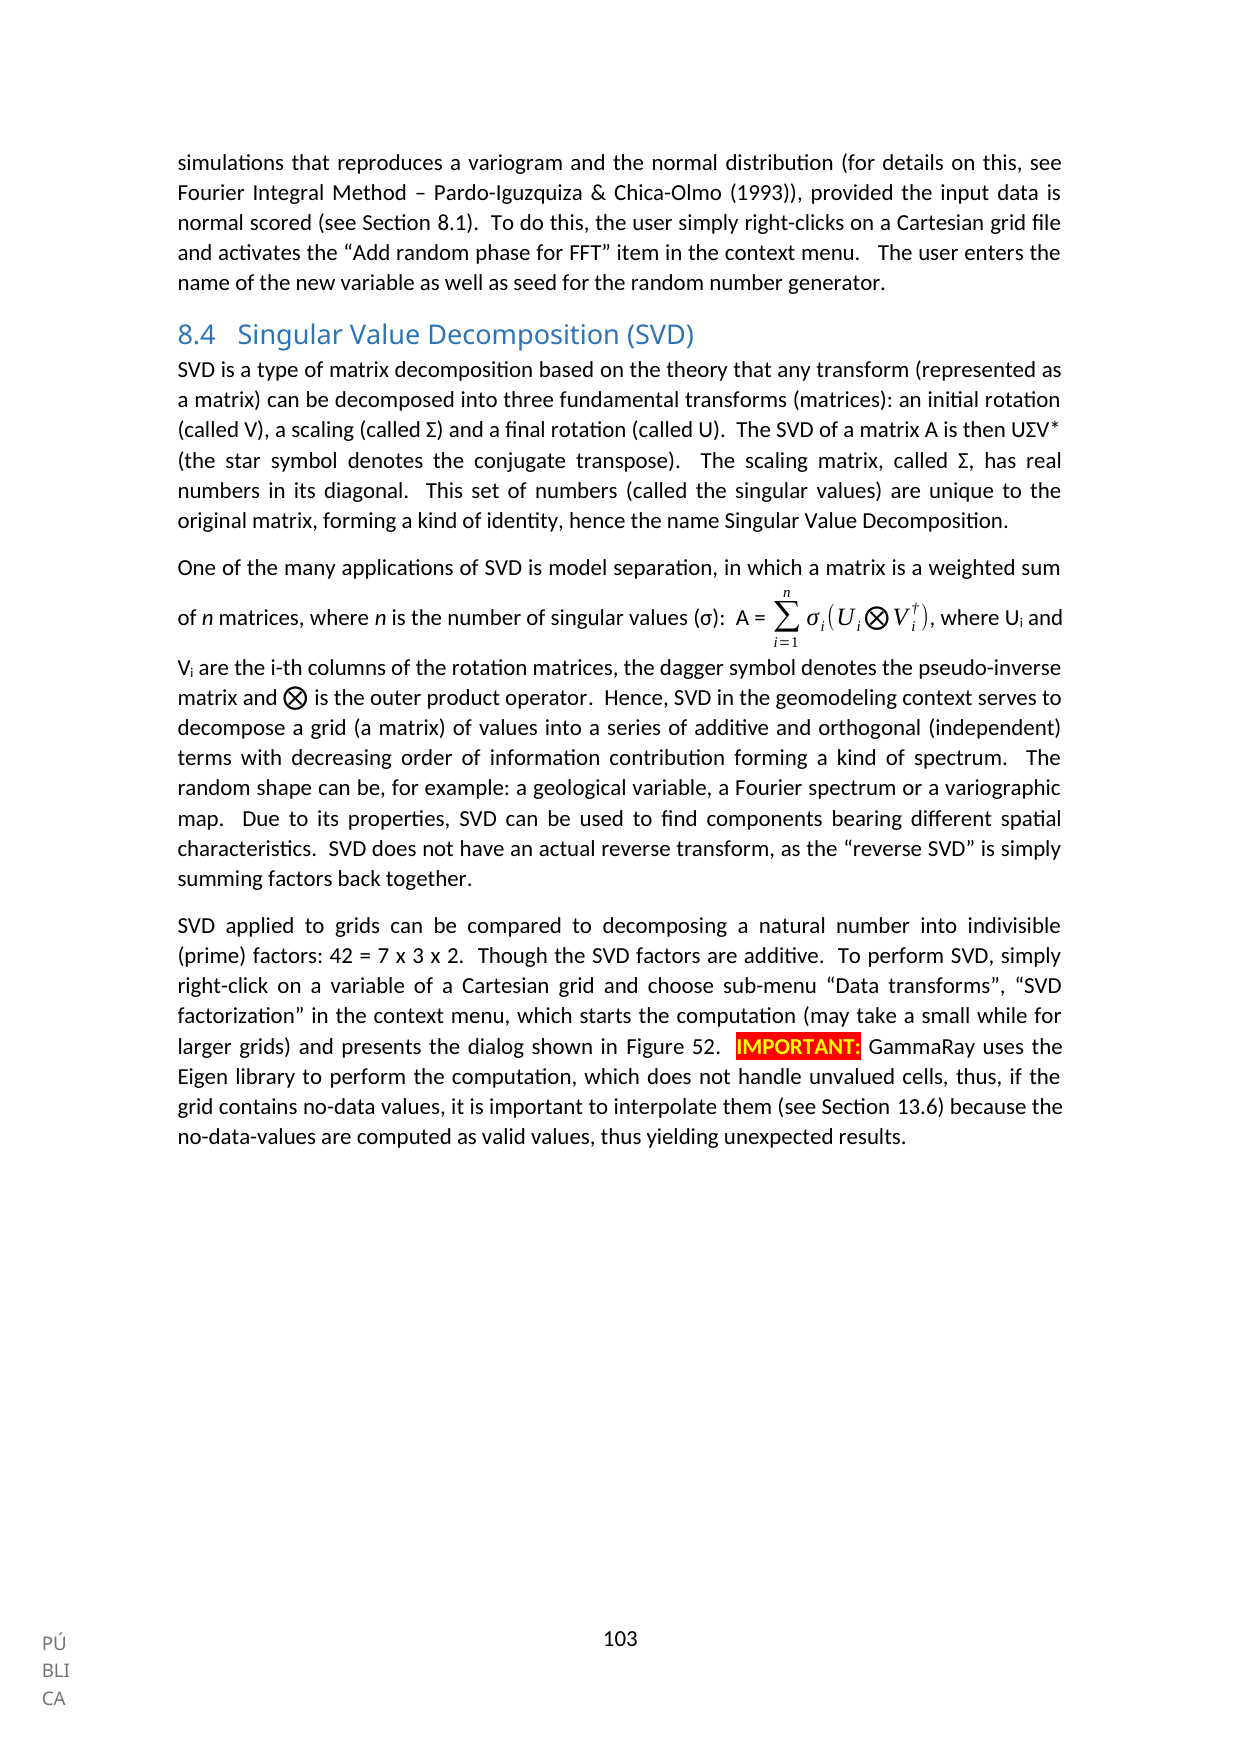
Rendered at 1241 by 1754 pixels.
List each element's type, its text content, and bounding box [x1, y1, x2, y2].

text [177, 148, 1063, 296]
text SVD applied to grids can be compared to decomposing a natural number into indivisible (prime) factors: 42 = 7 x 3 x 2. Though the SVD factors are additive. To perform SVD, simply right-click on a variable of a Cartesian grid and choose sub-menu “Data transforms”, “SVD factorization” in the context menu, which starts the computation (may take a small while for larger grids) and presents the dialog shown in Figure 51. IMPORTANT: GammaRay uses the Eigen library to perform the computation, which does not handle unvalued cells, thus, if the grid contains no-data values, it is important to interpolate them (see Section 13.6) because the no-data-values are computed as valid values, thus yielding unexpected results. [177, 911, 1063, 1151]
text One of the many applications of SVD is model separation, in which a matrix is a weighted sum of n matrices, where n is the number of singular values (σ): A = , where Ui and Vi are the i-th columns of the rotation matrices, the dagger symbol denotes the pseudo-inverse matrix and is the outer product operator. Hence, SVD in the geomodeling context serves to decompose a grid (a matrix) of values into a series of additive and orthogonal (independent) terms with decreasing order of information contribution forming a kind of spectrum. The random shape can be, for example: a geological variable, a Fourier spectrum or a variographic map. Due to its properties, SVD can be used to find components bearing different spatial characteristics. SVD does not have an actual reverse transform, as the “reverse SVD” is simply summing factors back together. [177, 553, 1063, 892]
text SVD is a type of matrix decomposition based on the theory that any transform (represented as a matrix) can be decomposed into three fundamental transforms (matrices): an initial rotation (called V), a scaling (called Σ) and a final rotation (called U). The SVD of a matrix A is then UΣV* (the star symbol denotes the conjugate transpose). The scaling matrix, called Σ, has real numbers in its diagonal. This set of numbers (called the singular values) are unique to the original matrix, forming a kind of identity, hence the name Singular Value Decomposition. [177, 355, 1063, 534]
subtitle Singular Value Decomposition (SVD) [177, 315, 1063, 352]
